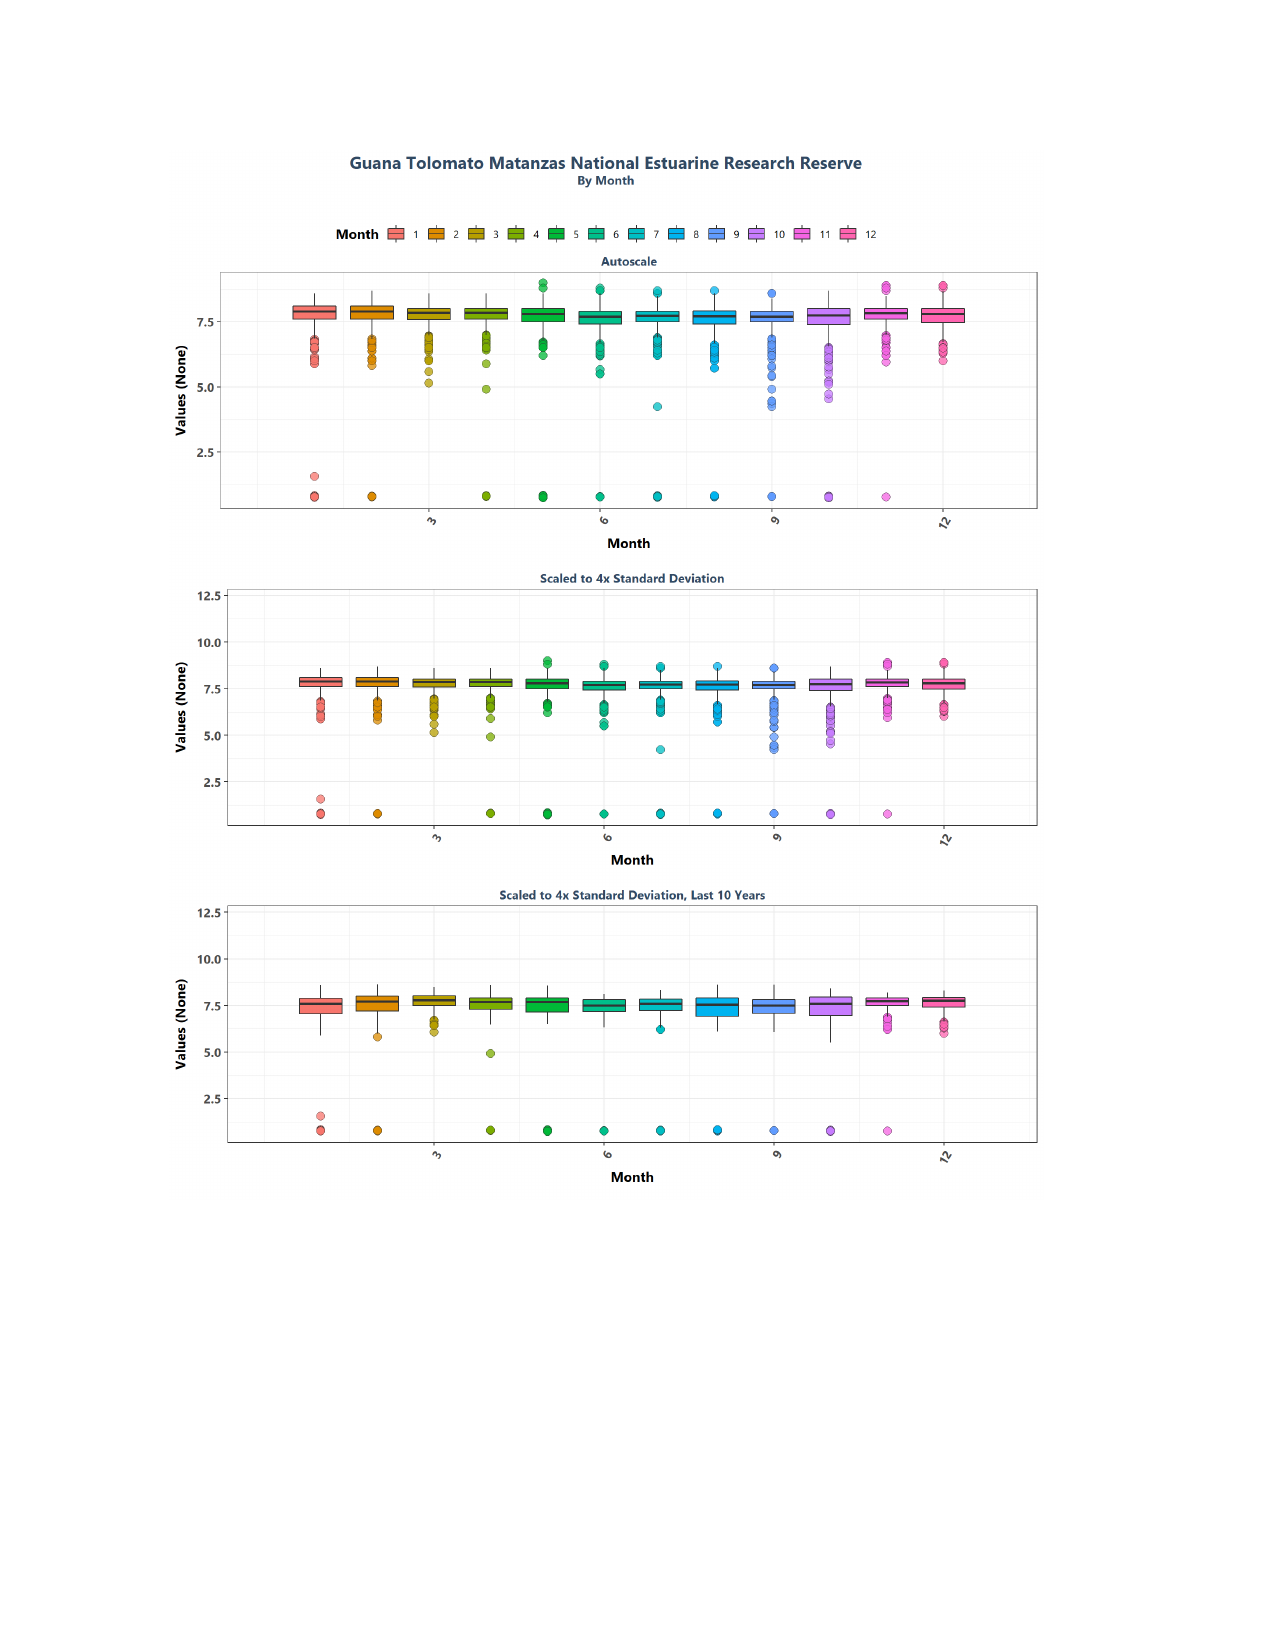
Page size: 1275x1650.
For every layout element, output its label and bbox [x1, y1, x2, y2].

picture [168, 150, 1044, 1200]
